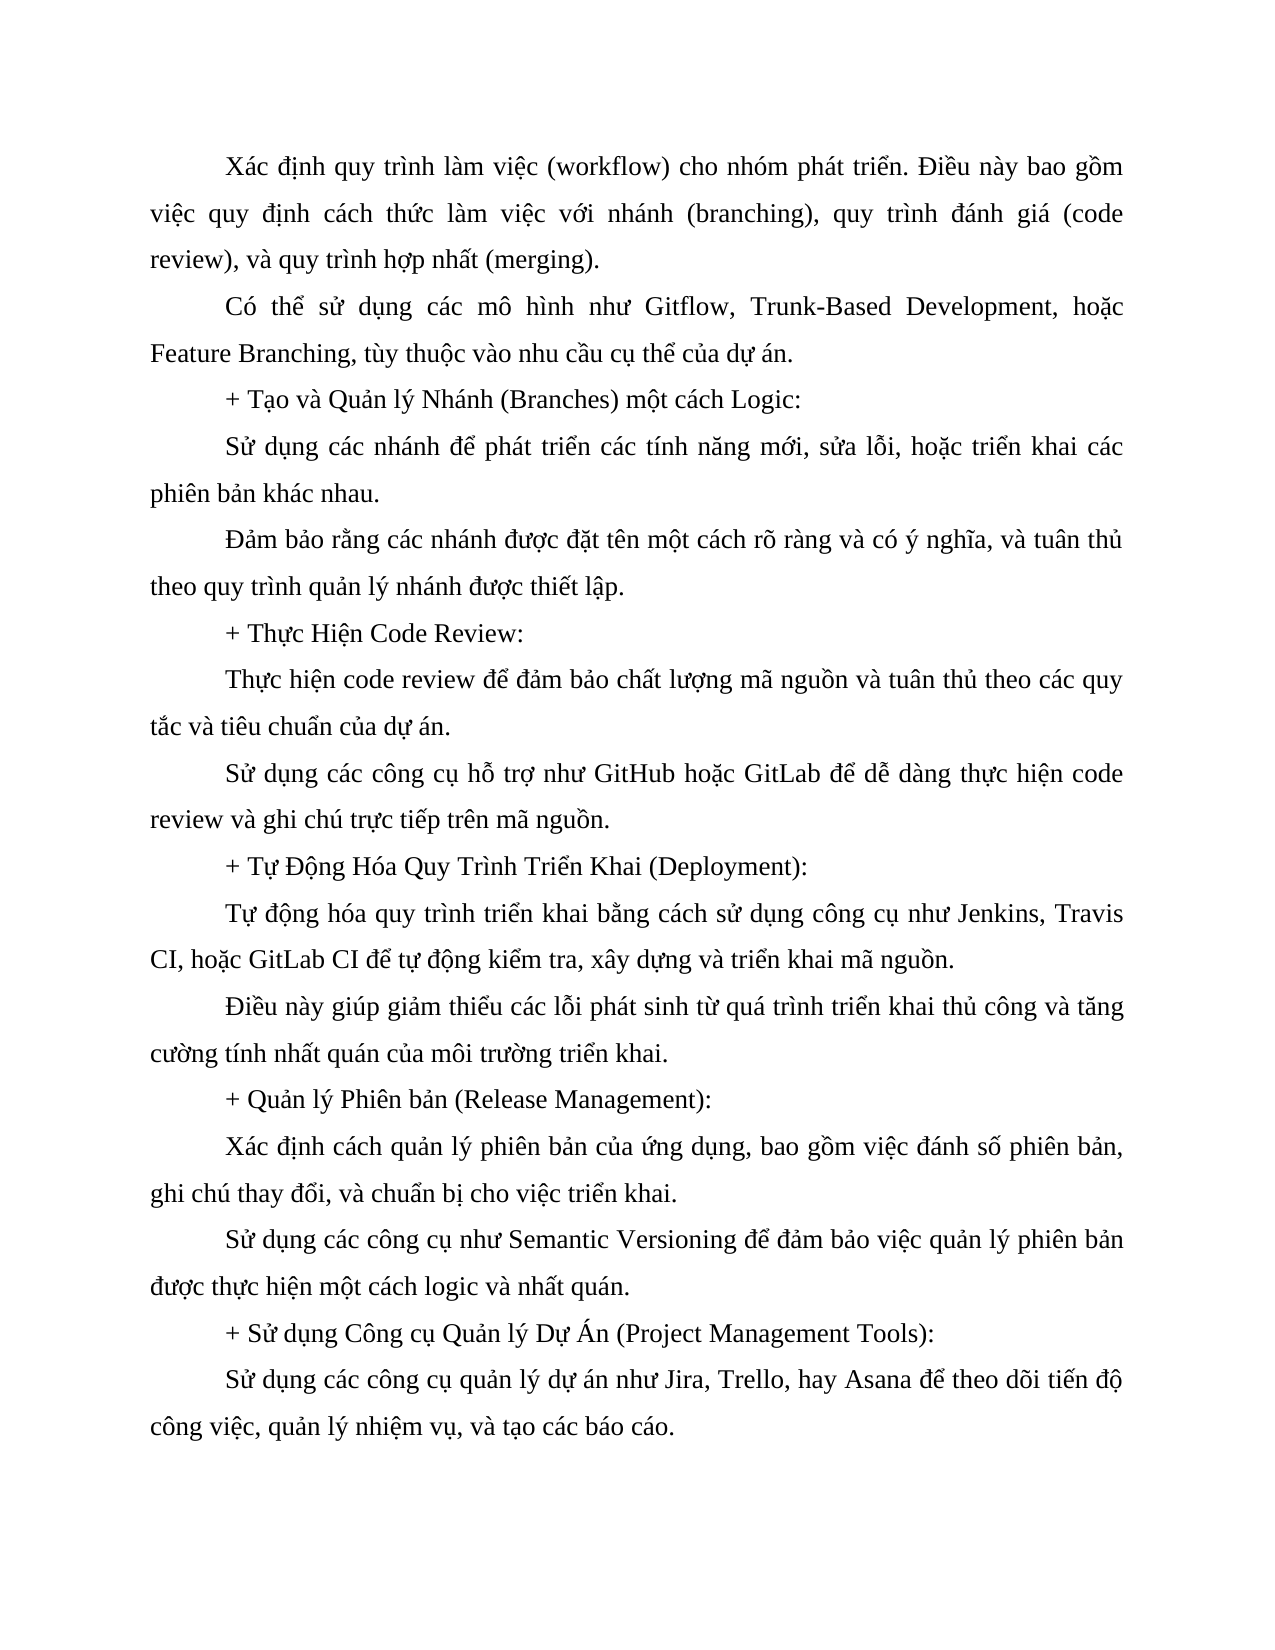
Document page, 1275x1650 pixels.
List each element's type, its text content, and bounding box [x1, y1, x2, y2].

text Sử dụng các công cụ hỗ trợ như GitHub hoặc GitLab để dễ dàng thực hiện code review và ghi chú trực tiếp trên mã nguồn. [150, 757, 1125, 834]
text Xác định quy trình làm việc (workflow) cho nhóm phát triển. Điều này bao gồm việc quy định cách thức làm việc với nhánh (branching), quy trình đánh giá (code review), và quy trình hợp nhất (merging). [150, 150, 1125, 274]
text + Quản lý Phiên bản (Release Management): [150, 1083, 1125, 1114]
text Sử dụng các nhánh để phát triển các tính năng mới, sửa lỗi, hoặc triển khai các phiên bản khác nhau. [150, 430, 1125, 508]
text + Tạo và Quản lý Nhánh (Branches) một cách Logic: [150, 383, 1125, 414]
text Có thể sử dụng các mô hình như Gitflow, Trunk-Based Development, hoặc Feature Branching, tùy thuộc vào nhu cầu cụ thể của dự án. [150, 290, 1125, 368]
text Sử dụng các công cụ quản lý dự án như Jira, Trello, hay Asana để theo dõi tiến độ công việc, quản lý nhiệm vụ, và tạo các báo cáo. [150, 1363, 1125, 1441]
text Đảm bảo rằng các nhánh được đặt tên một cách rõ ràng và có ý nghĩa, và tuân thủ theo quy trình quản lý nhánh được thiết lập. [150, 523, 1125, 601]
text + Tự Động Hóa Quy Trình Triển Khai (Deployment): [150, 850, 1125, 881]
text Thực hiện code review để đảm bảo chất lượng mã nguồn và tuân thủ theo các quy tắc và tiêu chuẩn của dự án. [150, 663, 1125, 741]
text Tự động hóa quy trình triển khai bằng cách sử dụng công cụ như Jenkins, Travis CI, hoặc GitLab CI để tự động kiểm tra, xây dựng và triển khai mã nguồn. [150, 897, 1125, 974]
text Xác định cách quản lý phiên bản của ứng dụng, bao gồm việc đánh số phiên bản, ghi chú thay đổi, và chuẩn bị cho việc triển khai. [150, 1130, 1125, 1208]
text Sử dụng các công cụ như Semantic Versioning để đảm bảo việc quản lý phiên bản được thực hiện một cách logic và nhất quán. [150, 1223, 1125, 1301]
text Điều này giúp giảm thiểu các lỗi phát sinh từ quá trình triển khai thủ công và tăng cường tính nhất quán của môi trường triển khai. [150, 990, 1125, 1068]
text + Sử dụng Công cụ Quản lý Dự Án (Project Management Tools): [150, 1317, 1125, 1348]
text + Thực Hiện Code Review: [150, 617, 1125, 648]
